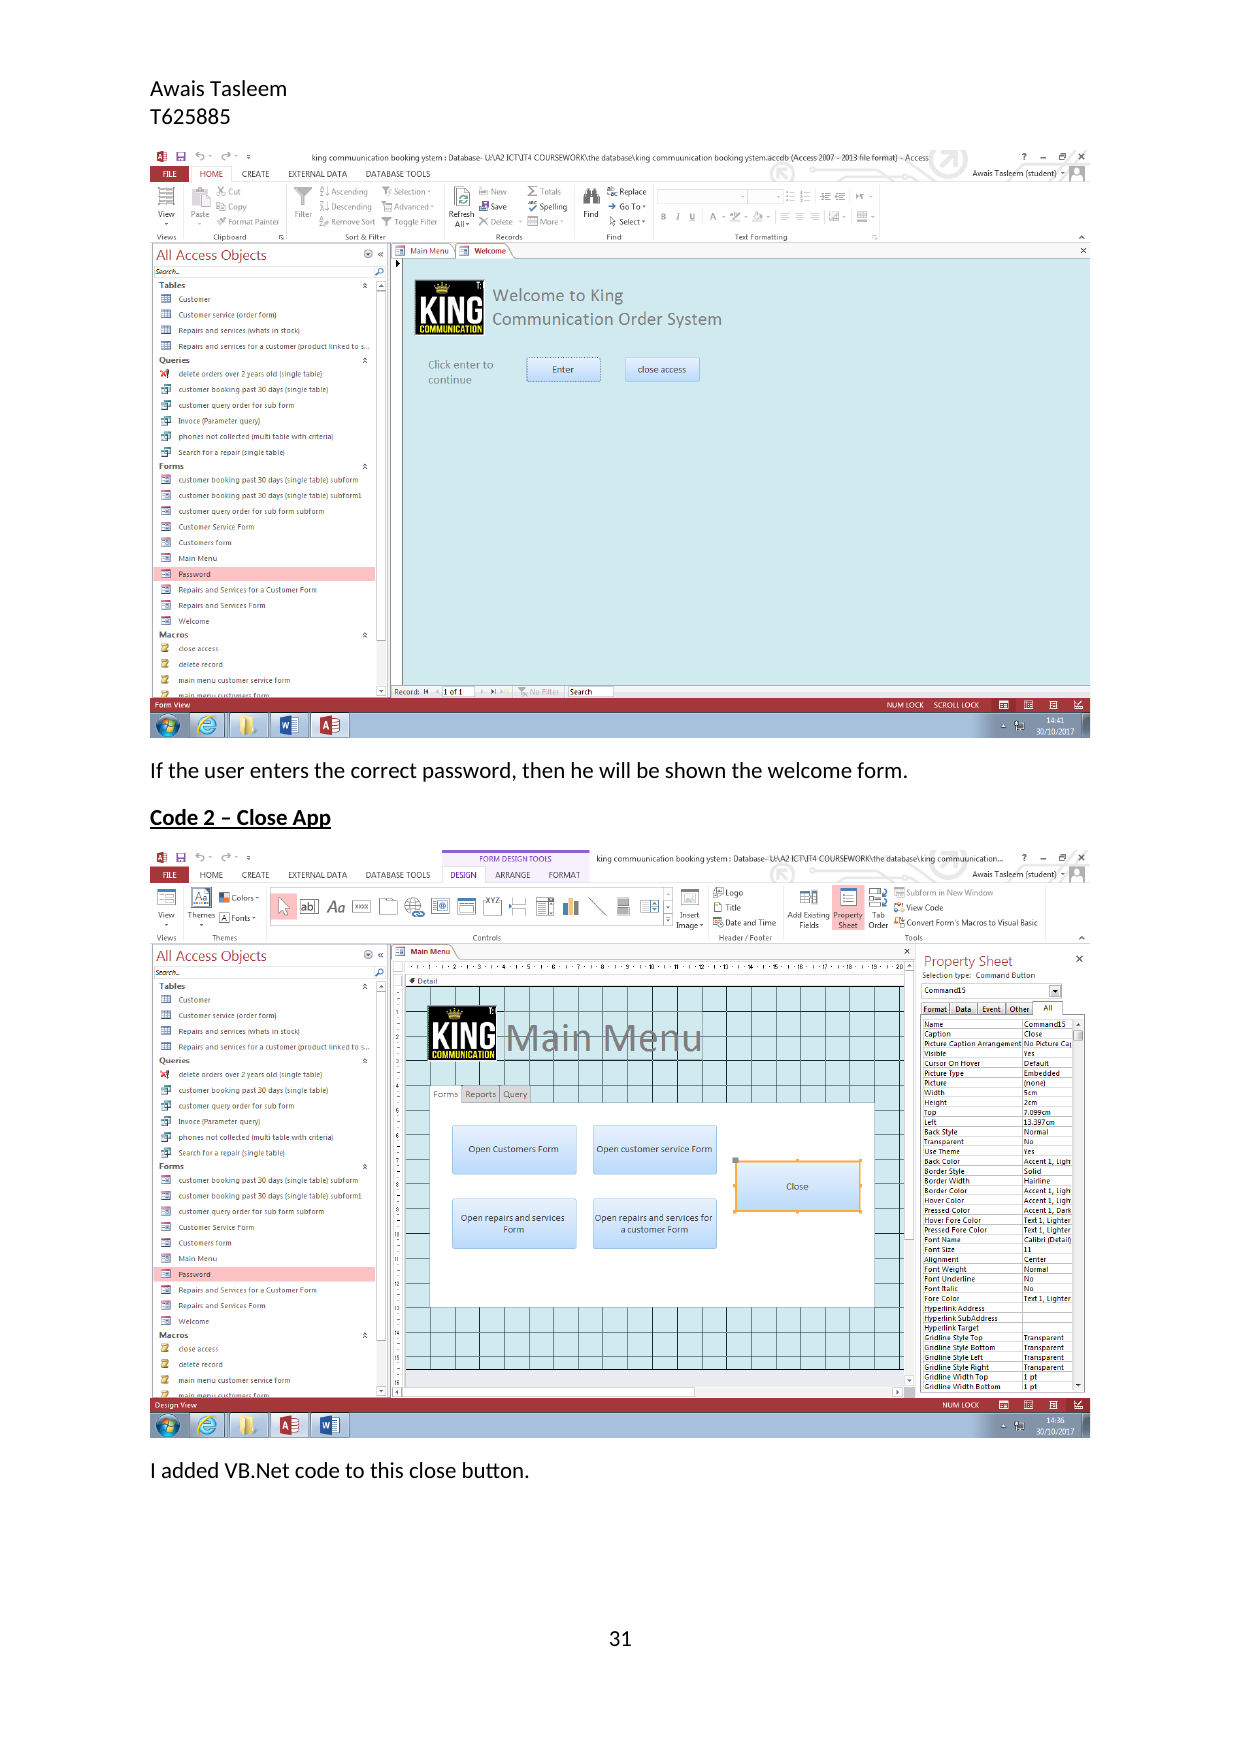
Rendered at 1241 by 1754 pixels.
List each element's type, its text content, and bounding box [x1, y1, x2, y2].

text If the user enters the correct password, then he will be shown the welcome form. [150, 756, 1090, 784]
text I added VB.Net code to this close button. [150, 1457, 1090, 1485]
text Code 2 – Close App [150, 803, 1090, 831]
picture [150, 850, 1091, 1438]
picture [150, 150, 1091, 738]
